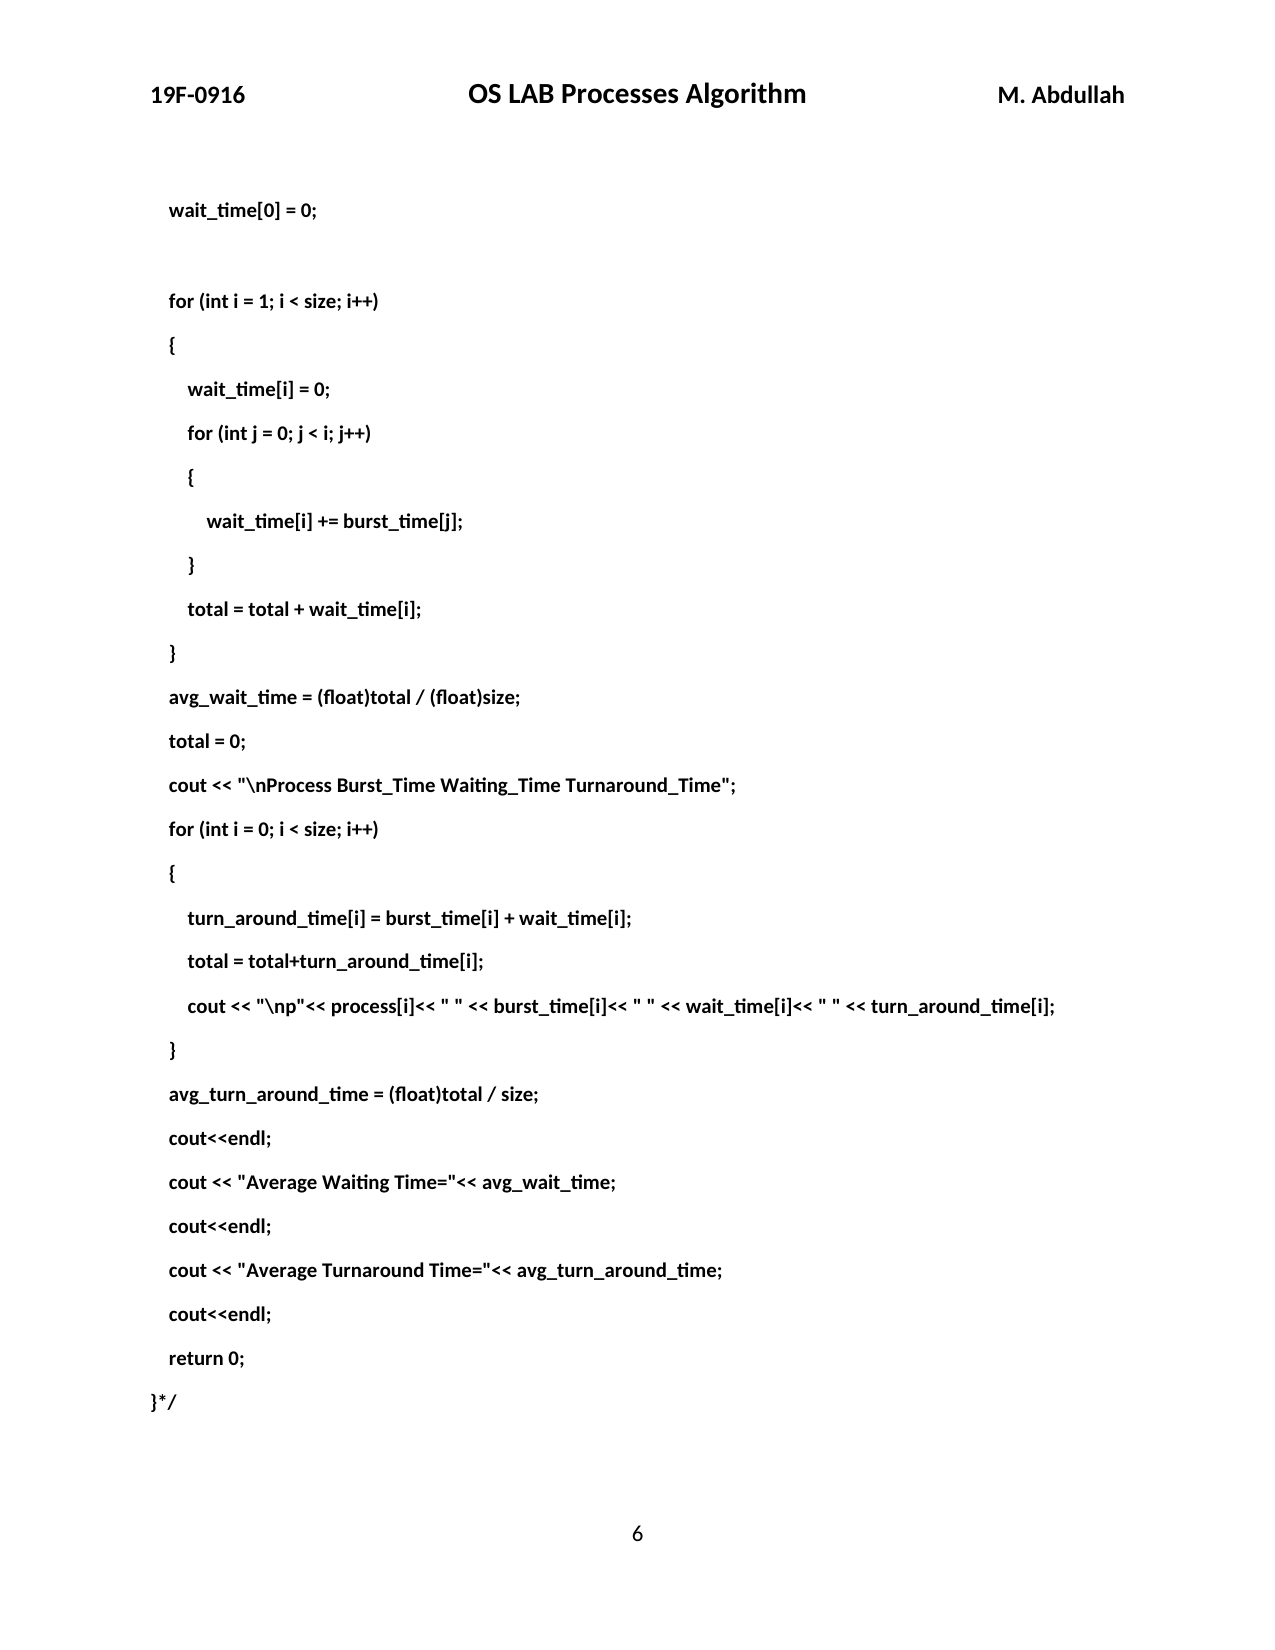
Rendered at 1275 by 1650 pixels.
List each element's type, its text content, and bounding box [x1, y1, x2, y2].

text for (int i = 0; i < size; i++) [150, 817, 1125, 842]
text turn_around_time[i] = burst_time[i] + wait_time[i]; [150, 905, 1125, 930]
text { [150, 332, 1125, 357]
text } [150, 1037, 1125, 1062]
text cout << "Average Waiting Time="<< avg_wait_time; [150, 1169, 1125, 1194]
text { [150, 464, 1125, 489]
text }*/ [150, 1389, 1125, 1415]
text avg_turn_around_time = (float)total / size; [150, 1081, 1125, 1106]
text cout << "Average Turnaround Time="<< avg_turn_around_time; [150, 1257, 1125, 1283]
text total = total + wait_time[i]; [150, 596, 1125, 622]
text cout<<endl; [150, 1301, 1125, 1327]
text return 0; [150, 1345, 1125, 1371]
text for (int j = 0; j < i; j++) [150, 420, 1125, 445]
text cout<<endl; [150, 1213, 1125, 1238]
text wait_time[i] = 0; [150, 376, 1125, 401]
text for (int i = 1; i < size; i++) [150, 288, 1125, 313]
text cout<<endl; [150, 1125, 1125, 1150]
text total = total+turn_around_time[i]; [150, 949, 1125, 974]
text avg_wait_time = (float)total / (float)size; [150, 684, 1125, 710]
text { [150, 861, 1125, 886]
text wait_time[i] += burst_time[j]; [150, 508, 1125, 533]
text } [150, 640, 1125, 666]
text wait_time[0] = 0; [150, 197, 1125, 222]
text } [150, 552, 1125, 578]
text cout << "\nProcess Burst_Time Waiting_Time Turnaround_Time"; [150, 772, 1125, 798]
text total = 0; [150, 728, 1125, 754]
text cout << "\np"<< process[i]<< " " << burst_time[i]<< " " << wait_time[i]<< " " << turn_around_time[i]; [150, 993, 1125, 1018]
